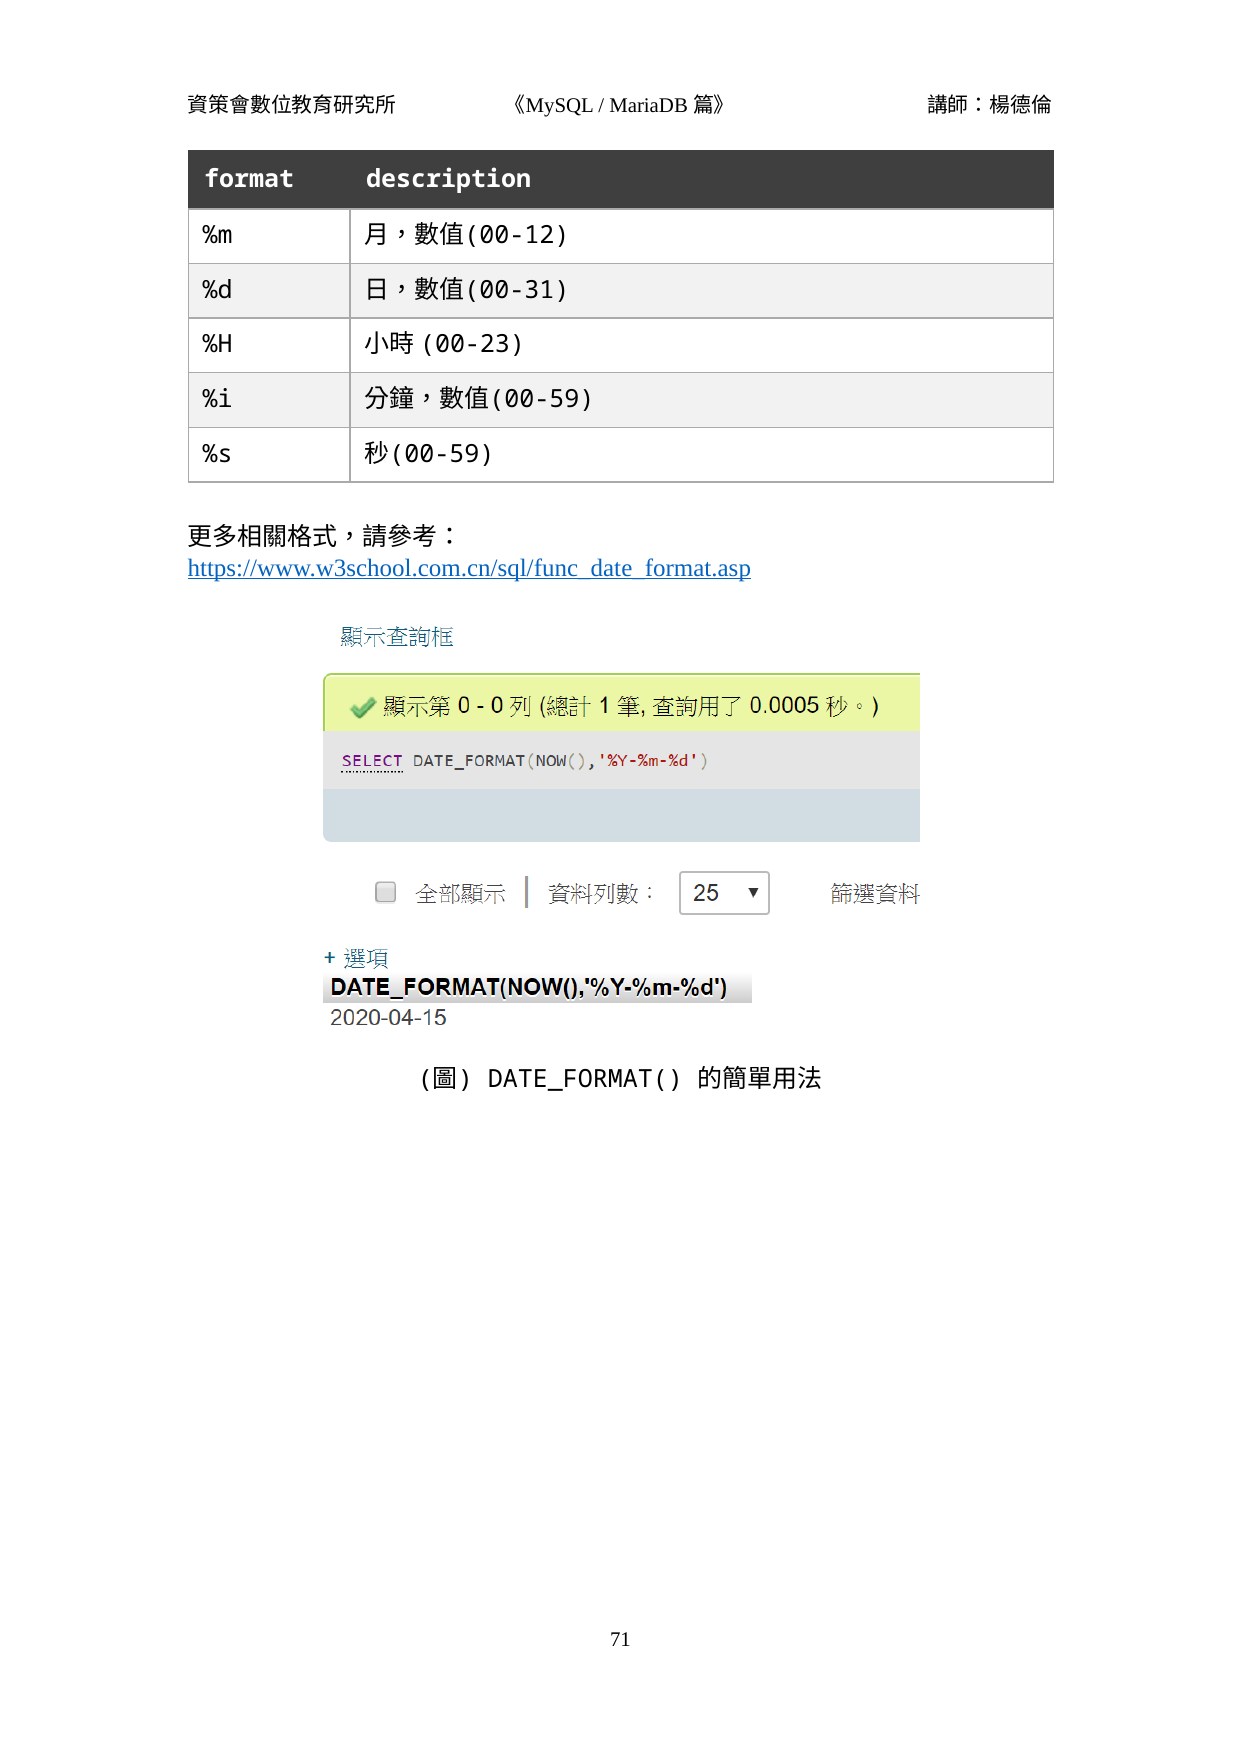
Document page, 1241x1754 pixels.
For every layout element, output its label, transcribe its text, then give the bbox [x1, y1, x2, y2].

table_cell %m [189, 210, 349, 262]
table_cell %i [189, 373, 349, 427]
table_cell 小時 (00-23) [351, 319, 1053, 372]
table_cell 月，數值(00-12) [351, 210, 1053, 262]
table_cell %H [189, 319, 349, 372]
table_header format [189, 152, 349, 208]
table_cell 分鐘，數值(00-59) [351, 373, 1053, 427]
picture [320, 616, 920, 1059]
text (圖) DATE_FORMAT() 的簡單用法 [187, 1058, 1053, 1095]
table_cell 秒(00-59) [351, 428, 1053, 481]
text 更多相關格式，請參考： [187, 517, 1053, 553]
table_cell 日，數值(00-31) [351, 264, 1053, 317]
table_cell %s [189, 428, 349, 481]
table_header description [351, 152, 1053, 208]
text https://www.w3school.com.cn/sql/func_date_format.asp [187, 553, 1053, 582]
table_cell %d [189, 264, 349, 317]
